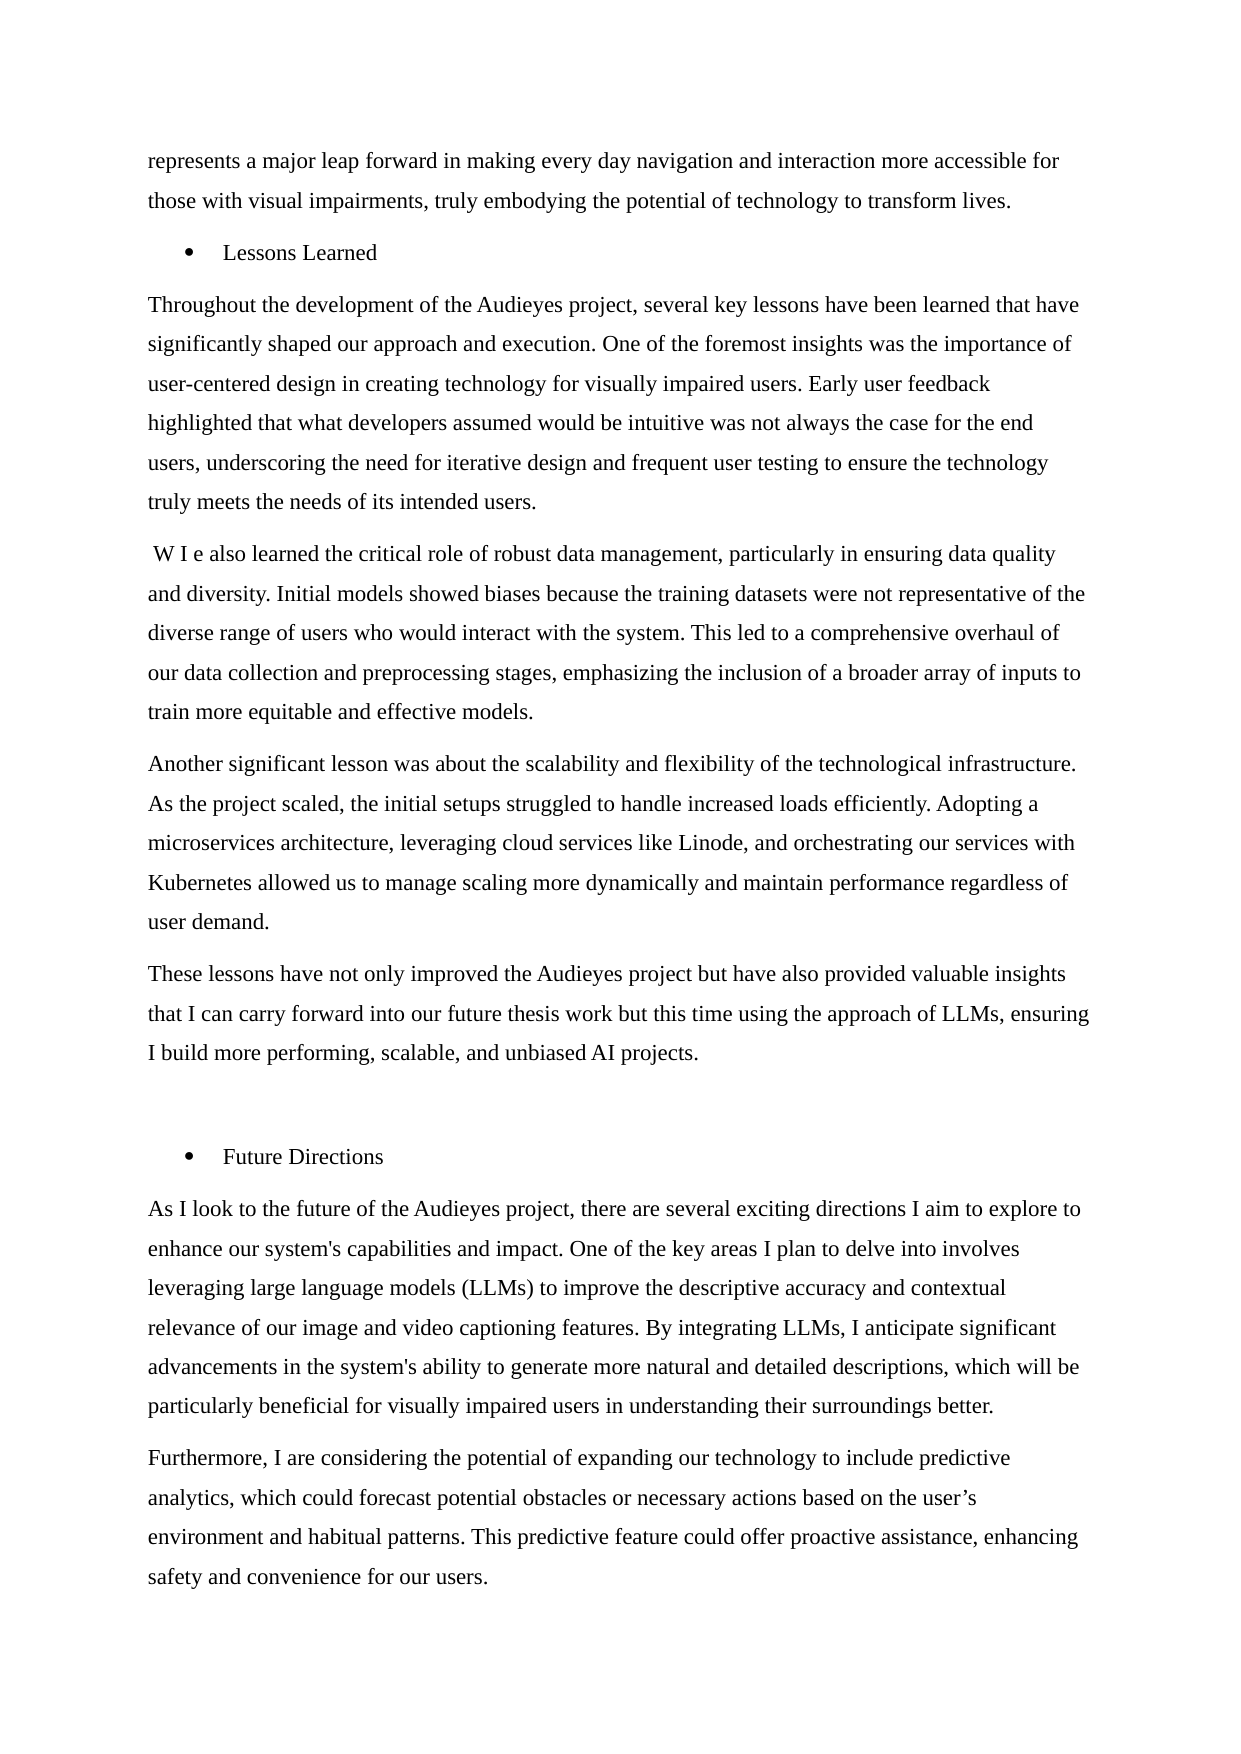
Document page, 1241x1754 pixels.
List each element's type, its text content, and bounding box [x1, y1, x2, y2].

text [148, 148, 1093, 213]
text Throughout the development of the Audieyes project, several key lessons have been learned that have significantly shaped our approach and execution. One of the foremost insights was the importance of user-centered design in creating technology for visually impaired users. Early user feedback highlighted that what developers assumed would be intuitive was not always the case for the end users, underscoring the need for iterative design and frequent user testing to ensure the technology truly meets the needs of its intended users. [148, 291, 1093, 515]
list Future Directions [185, 1143, 1093, 1169]
text These lessons have not only improved the Audieyes project but have also provided valuable insights that I can carry forward into our future thesis work but this time using the approach of LLMs, ensuring I build more performing, scalable, and unbiased AI projects. [148, 960, 1093, 1066]
text As I look to the future of the Audieyes project, there are several exciting directions I aim to explore to enhance our system's capabilities and impact. One of the key areas I plan to delve into involves leveraging large language models (LLMs) to improve the descriptive accuracy and contextual relevance of our image and video captioning features. By integrating LLMs, I anticipate significant advancements in the system's ability to generate more natural and detailed descriptions, which will be particularly beneficial for visually impaired users in understanding their surroundings better. [148, 1195, 1093, 1419]
text Another significant lesson was about the scalability and flexibility of the technological infrastructure. As the project scaled, the initial setups struggled to handle increased loads efficiently. Adopting a microservices architecture, leveraging cloud services like Linode, and orchestrating our services with Kubernetes allowed us to manage scaling more dynamically and maintain performance regardless of user demand. [148, 750, 1093, 934]
text W I e also learned the critical role of robust data management, particularly in ensuring data quality and diversity. Initial models showed biases because the training datasets were not representative of the diverse range of users who would interact with the system. This led to a comprehensive overhaul of our data collection and preprocessing stages, emphasizing the inclusion of a broader array of inputs to train more equitable and effective models. [148, 540, 1093, 725]
list Lessons Learned [185, 239, 1093, 265]
text Furthermore, I are considering the potential of expanding our technology to include predictive analytics, which could forecast potential obstacles or necessary actions based on the user’s environment and habitual patterns. This predictive feature could offer proactive assistance, enhancing safety and convenience for our users. [148, 1444, 1093, 1589]
